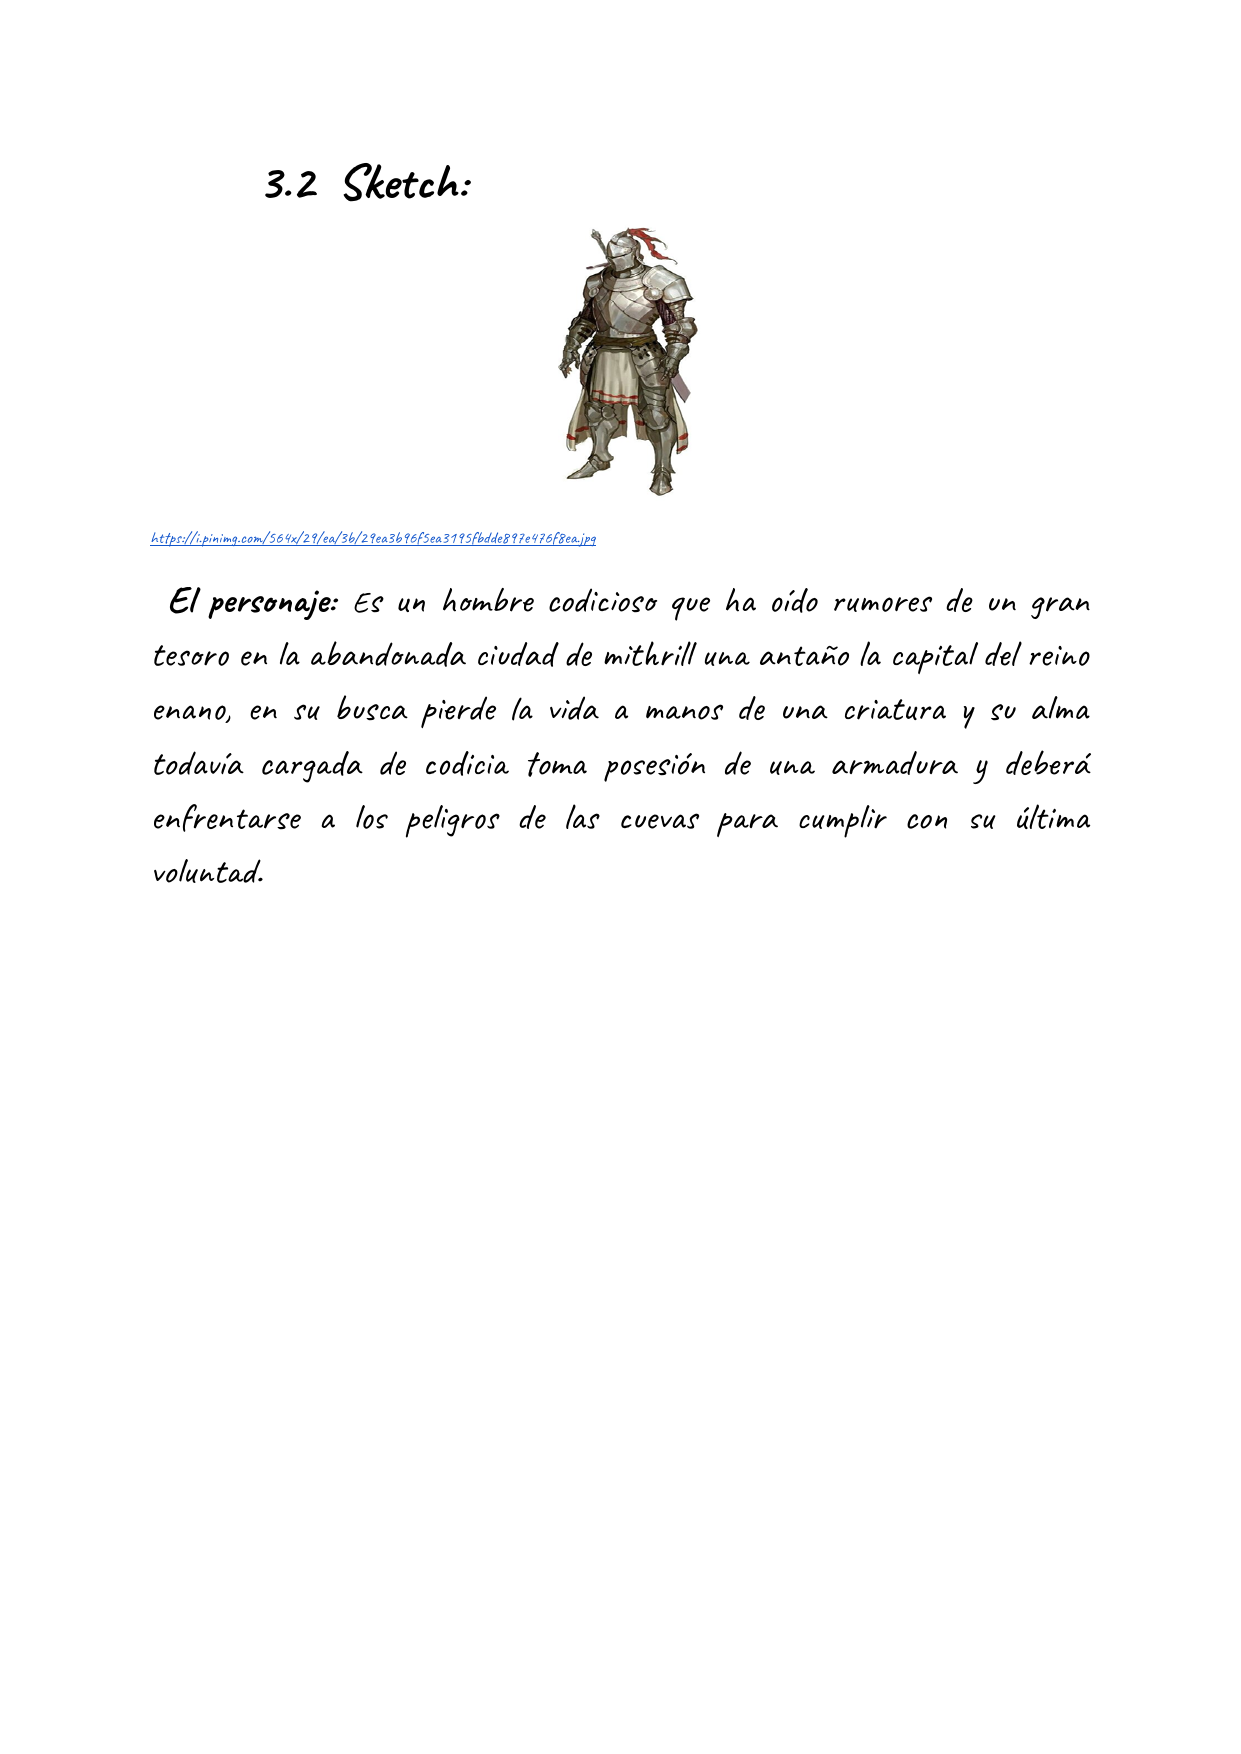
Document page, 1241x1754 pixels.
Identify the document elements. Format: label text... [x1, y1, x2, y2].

text https://i.pinimg.com/564x/29/ea/3b/29ea3b96f5ea3195fbdde897e476f8ea.jpg [150, 221, 1090, 549]
subtitle 3.2 Sketch: [229, 150, 1090, 213]
picture [514, 201, 735, 509]
text El personaje: Es un hombre codicioso que ha oído rumores de un gran tesoro en la abandonada ciudad de mithrill una antaño la capital del reino enano, en su busca pierde la vida a manos de una criatura y su alma todavía cargada de codicia toma posesión de una armadura y deberá enfrentarse a los peligros de las cuevas para cumplir con su última voluntad. [150, 576, 1090, 895]
